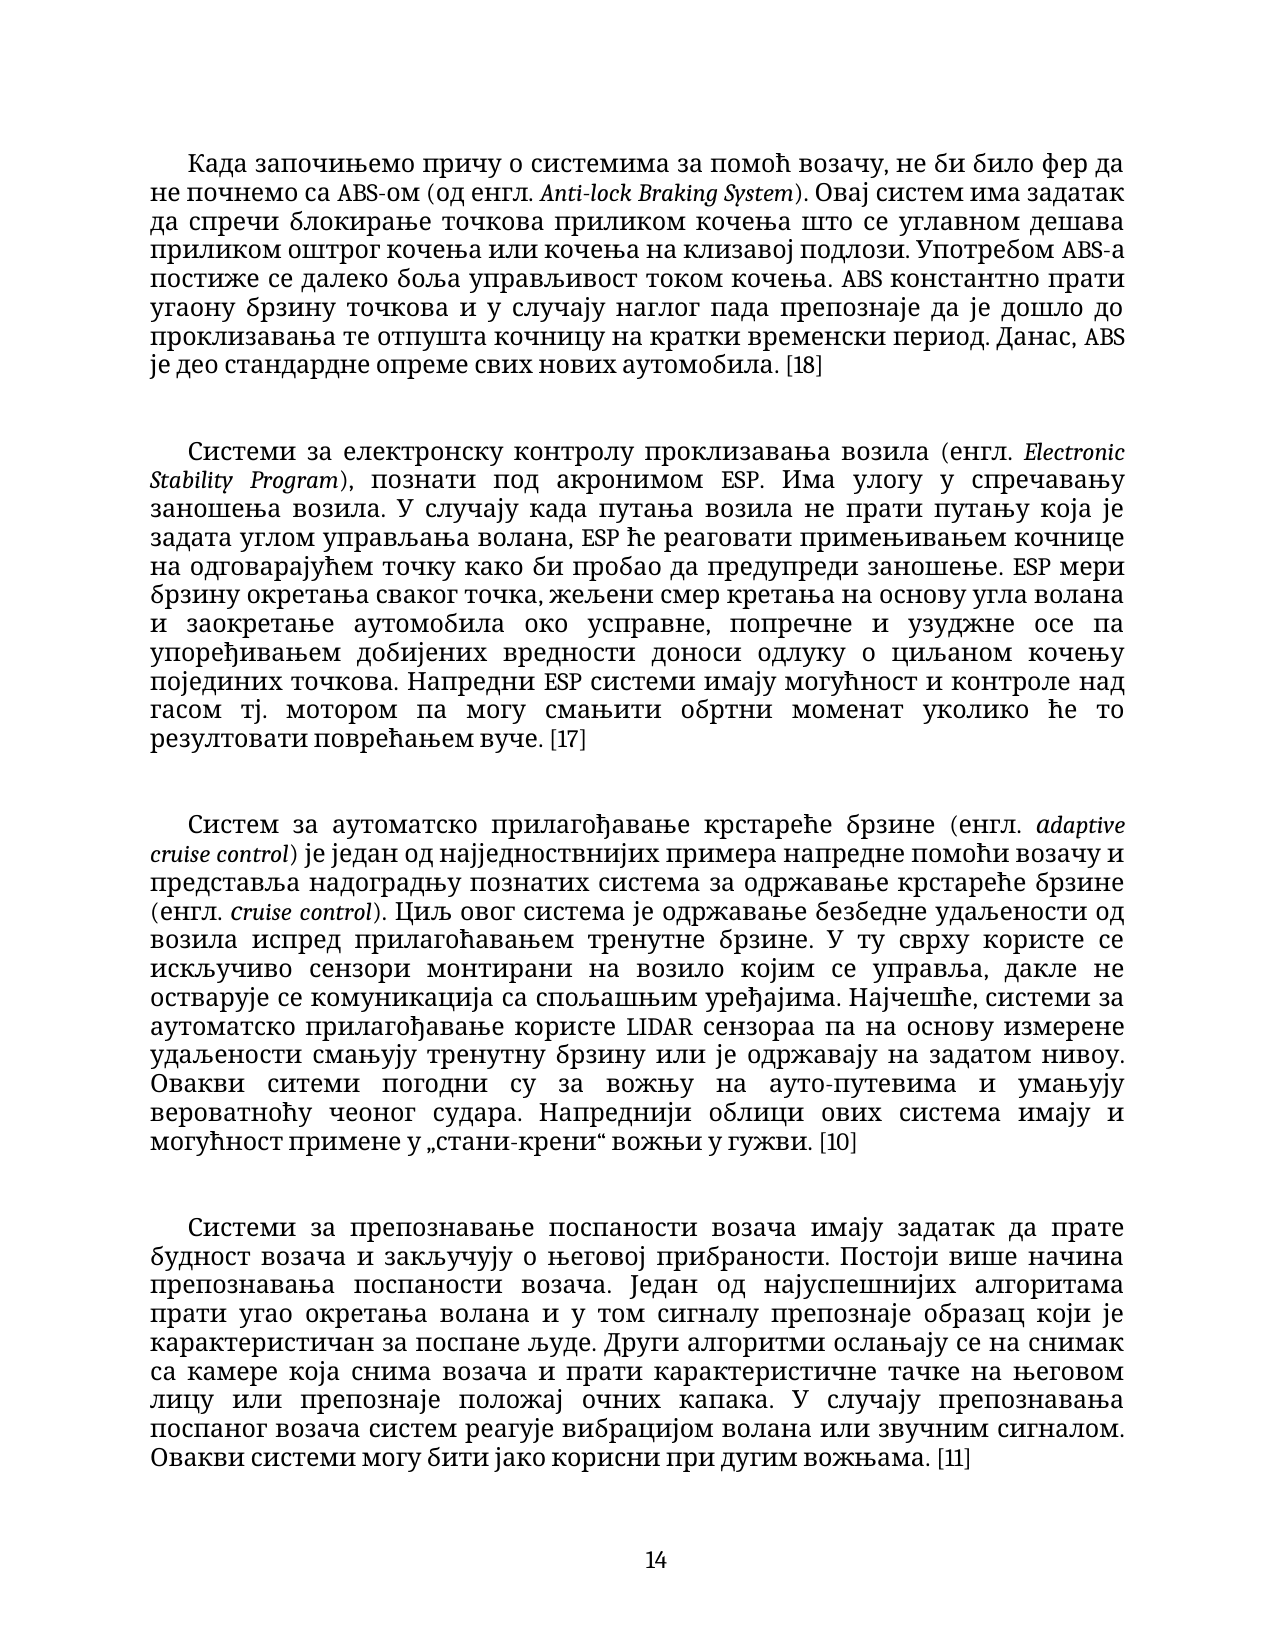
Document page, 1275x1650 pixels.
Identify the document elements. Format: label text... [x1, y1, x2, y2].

text Системи за електронску контролу проклизавања возила (енгл. Electronic Stability Program), познати под акронимом ESP. Има улогу у спречавању заношења возила. У случају када путања возила не прати путању која је задата углом управљања волана, ESP ће реаговати примењивањем кочнице на одговарајућем точку како би пробао да предупреди заношење. ESP мери брзину окретања сваког точка, жељени смер кретања на основу угла волана и заокретање аутомобила око усправне, попречне и узуджне осе па упоређивањем добијених вредности доноси одлуку о циљаном кочењу појединих точкова. Напредни ESP системи имају могућност и контроле над гасом тј. мотором па могу смањити обртни моменат уколико ће то резултовати поврећањем вуче. [17] [150, 437, 1125, 754]
text Системи за препознавање поспаности возача имају задатак да прате будност возача и закључују о његовој прибраности. Постоји више начина препознавања поспаности возача. Један од најуспешнијих алгоритама прати угао окретања волана и у том сигналу препознаје образац који је карактеристичан за поспане људе. Други алгоритми ослањају се на снимак са камере која снима возача и прати карактеристичне тачке на његовом лицу или препознаје положај очних капака. У случају препознавања поспаног возача систем реагује вибрацијом волана или звучним сигналом. Овакви системи могу бити јако корисни при дугим вожњама. [11] [150, 1214, 1125, 1472]
text Систем за аутоматско прилагођавање крстареће брзине (енгл. аdaptive cruise control) је један од најједноствнијих примера напредне помоћи возачу и представља надоградњу познатих система за одржавање крстареће брзине (енгл. сruise control). Циљ овог система је одржавање безбедне удаљености од возила испред прилагоћавањем тренутне брзине. У ту сврху користе се искључиво сензори монтирани на возило којим се управља, дакле не остварује се комуникација са спољашњим уређајима. Најчешће, системи за аутоматско прилагођавање користе LIDAR сензораа па на основу измерене удаљености смањују тренутну брзину или је одржавају на задатом нивоу. Овакви ситеми погодни су за вожњу на ауто-путевима и умањују вероватноћу чеоног судара. Напреднији облици ових система имају и могућност примене у „стани-крени“ вожњи у гужви. [10] [150, 811, 1125, 1156]
text Када започињемо причу о системима за помоћ возачу, не би било фер да не почнемо са ABS-ом (од енгл. Anti-lock Braking System). Овај систем има задатак да спречи блокирање точкова приликом кочења што се углавном дешава приликом оштрог кочења или кочења на клизавој подлози. Употребом ABS-а постиже се далеко боља управљивост током кочења. ABS константно прати угаону брзину точкова и у случају наглог пада препознаје да је дошло до проклизавања те отпушта кочницу на кратки временски период. Данас, ABS је део стандардне опреме свих нових аутомобила. [18] [150, 150, 1125, 380]
